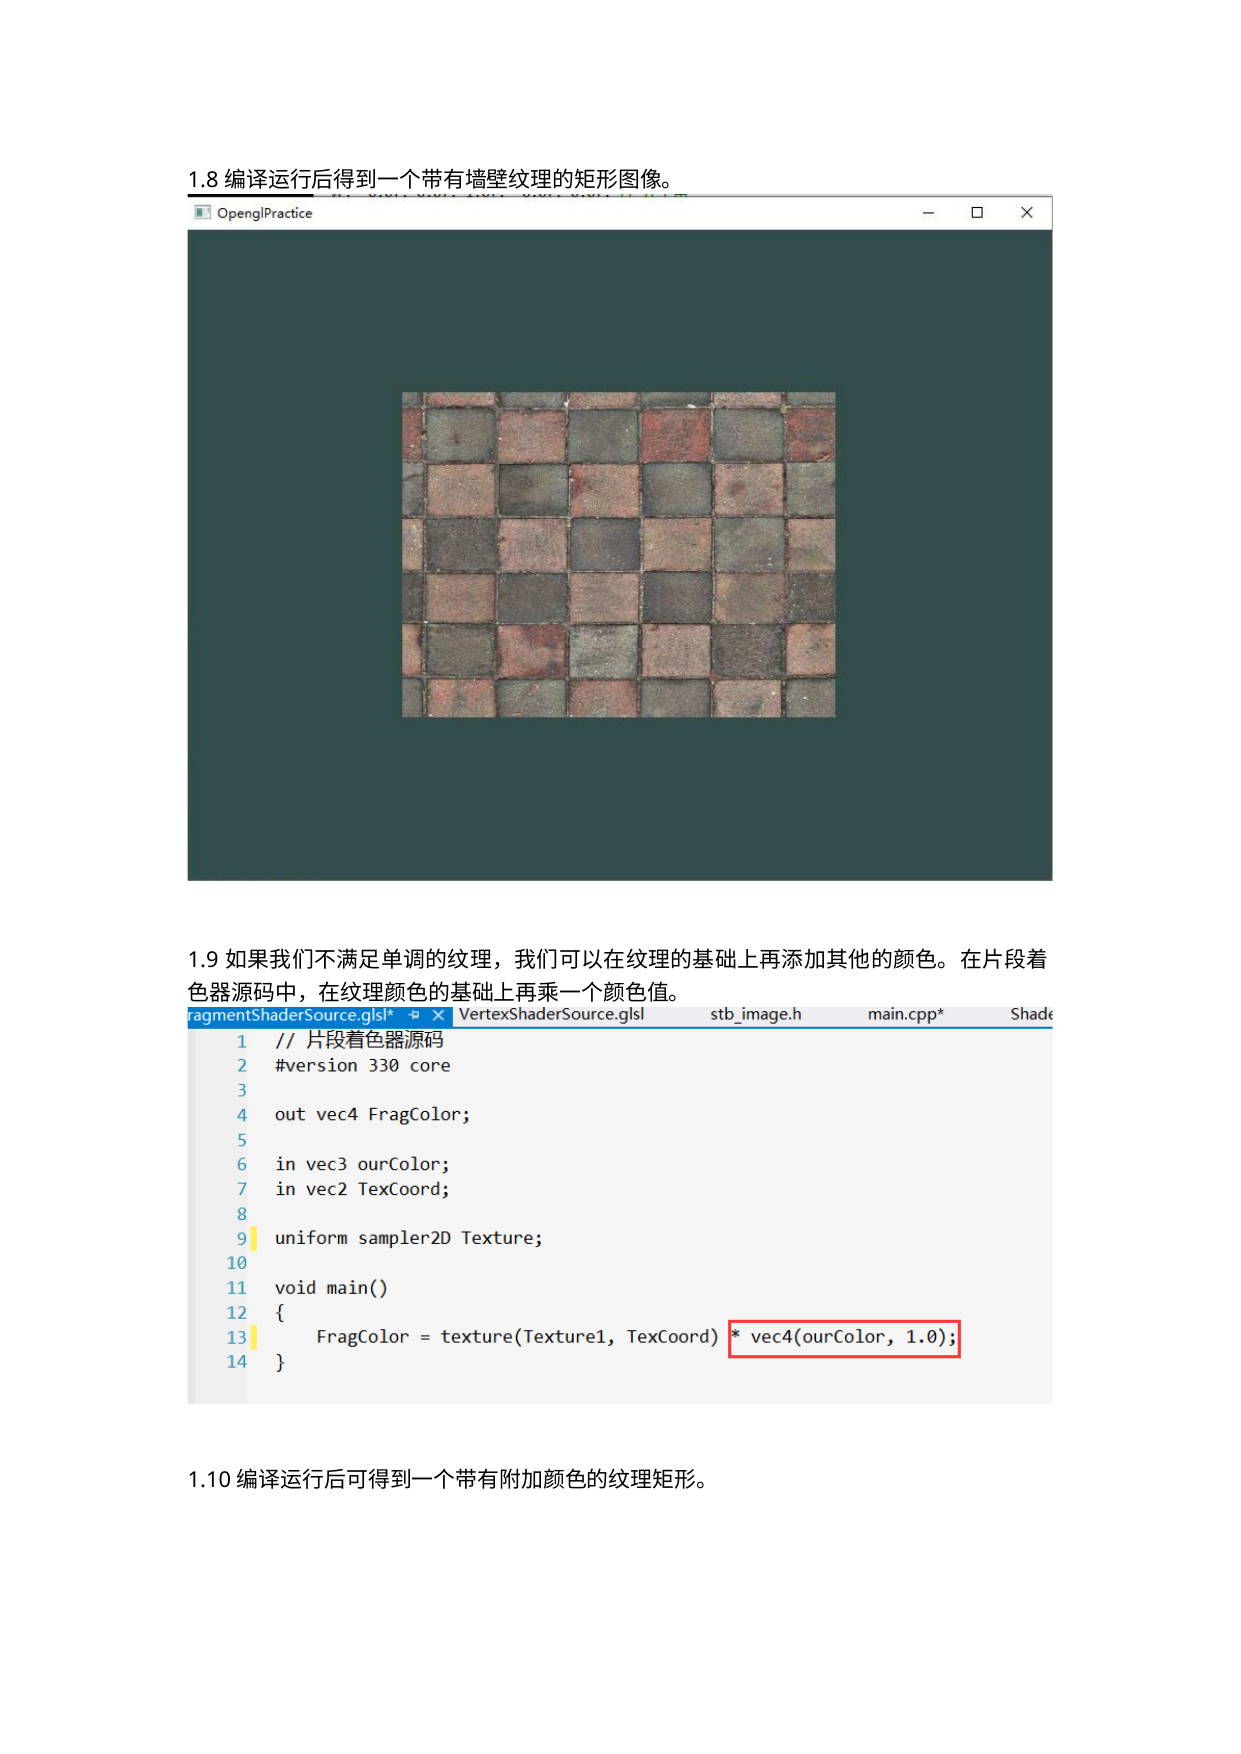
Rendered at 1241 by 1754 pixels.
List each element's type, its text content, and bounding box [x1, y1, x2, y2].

text 1.8 编译运行后得到一个带有墙壁纹理的矩形图像。 [187, 162, 1053, 194]
picture [187, 1007, 1053, 1404]
text 1.9 如果我们不满足单调的纹理，我们可以在纹理的基础上再添加其他的颜色。在片段着色器源码中，在纹理颜色的基础上再乘一个颜色值。 [187, 942, 1053, 1007]
picture [187, 194, 1053, 881]
text 1.10 编译运行后可得到一个带有附加颜色的纹理矩形。 [187, 1462, 1053, 1494]
